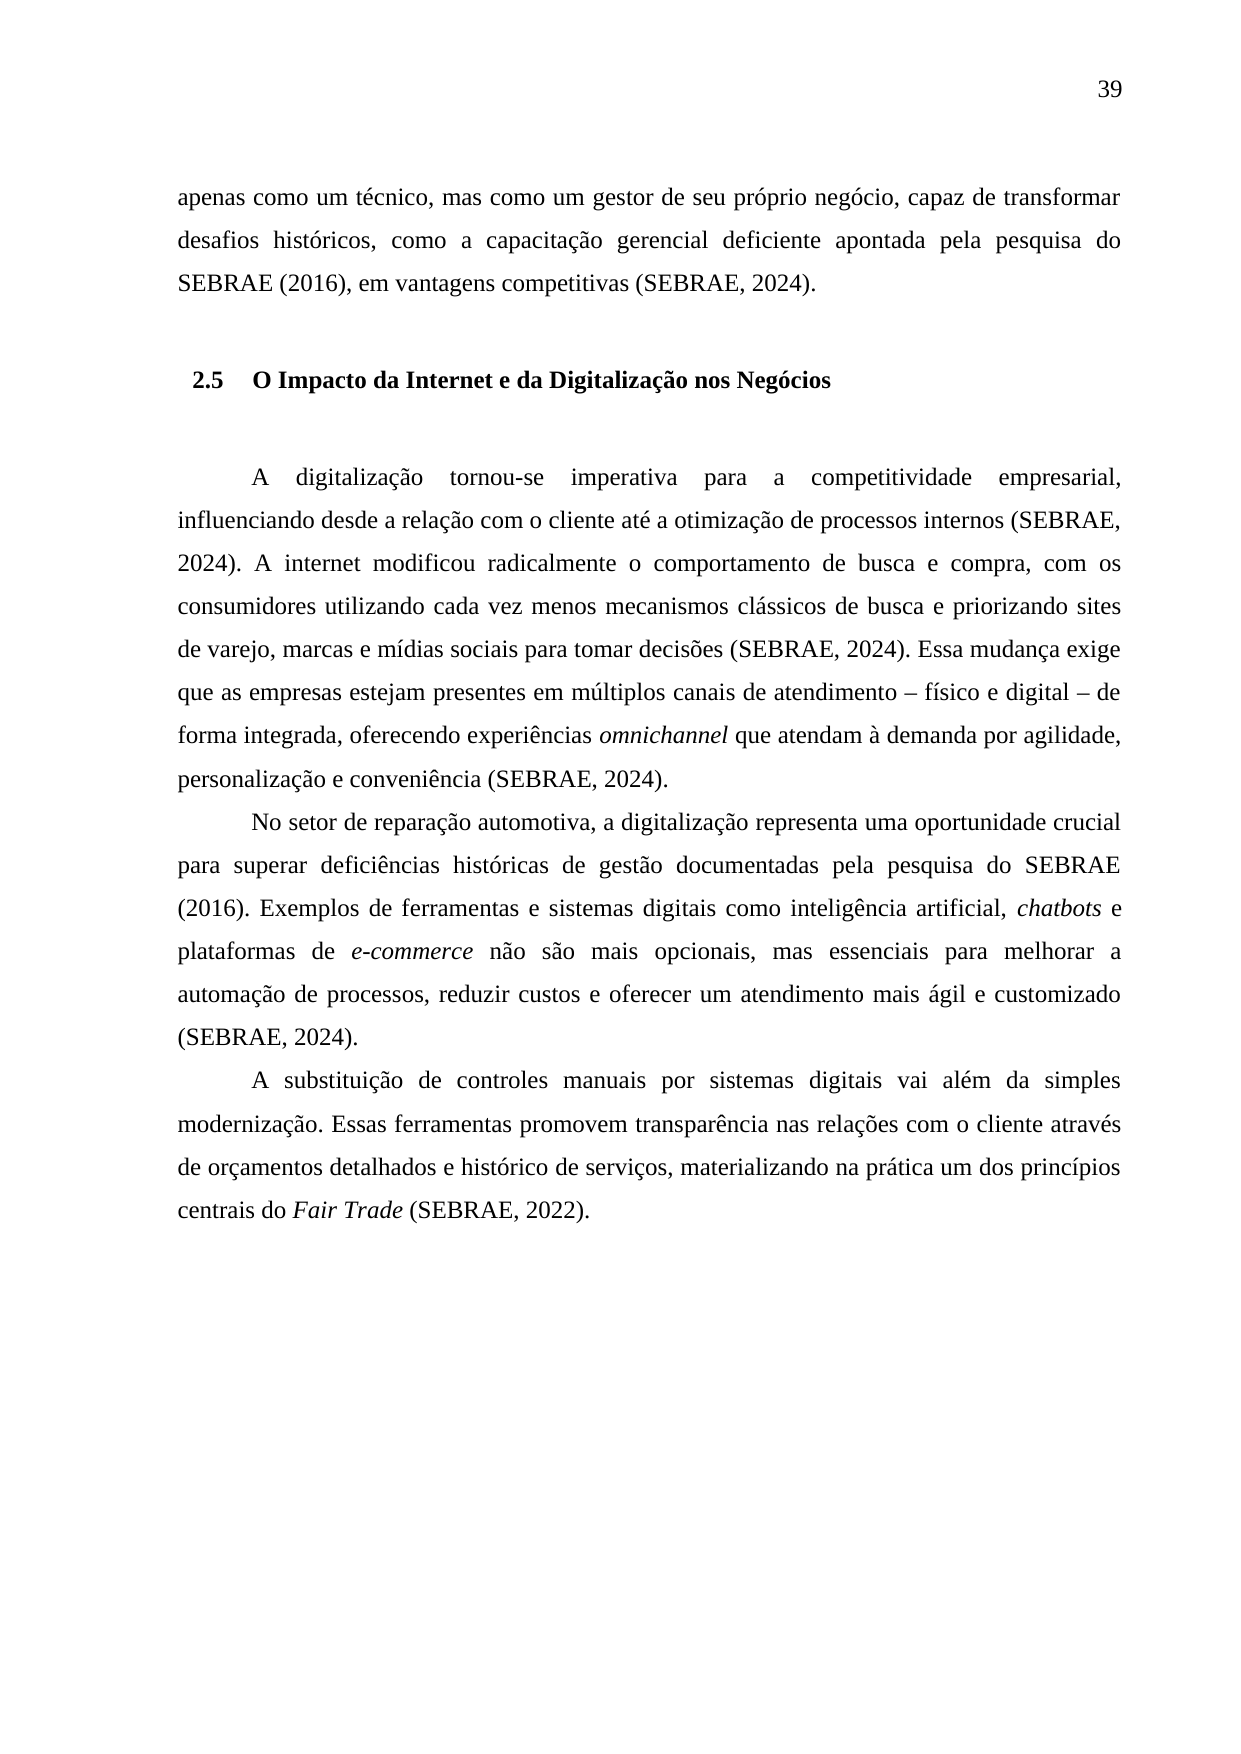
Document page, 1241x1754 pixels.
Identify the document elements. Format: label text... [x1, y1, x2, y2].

text No setor de reparação automotiva, a digitalização representa uma oportunidade crucial para superar deficiências históricas de gestão documentadas pela pesquisa do SEBRAE (2016). Exemplos de ferramentas e sistemas digitais como inteligência artificial, chatbots e plataformas de e-commerce não são mais opcionais, mas essenciais para melhorar a automação de processos, reduzir custos e oferecer um atendimento mais ágil e customizado (SEBRAE, 2024). [177, 807, 1122, 1051]
text A digitalização tornou-se imperativa para a competitividade empresarial, influenciando desde a relação com o cliente até a otimização de processos internos (SEBRAE, 2024). A internet modificou radicalmente o comportamento de busca e compra, com os consumidores utilizando cada vez menos mecanismos clássicos de busca e priorizando sites de varejo, marcas e mídias sociais para tomar decisões (SEBRAE, 2024). Essa mudança exige que as empresas estejam presentes em múltiplos canais de atendimento – físico e digital – de forma integrada, oferecendo experiências omnichannel que atendam à demanda por agilidade, personalização e conveniência (SEBRAE, 2024). [177, 462, 1122, 792]
subtitle O Impacto da Internet e da Digitalização nos Negócios [192, 365, 1122, 393]
text A substituição de controles manuais por sistemas digitais vai além da simples modernização. Essas ferramentas promovem transparência nas relações com o cliente através de orçamentos detalhados e histórico de serviços, materializando na prática um dos princípios centrais do Fair Trade (SEBRAE, 2022). [177, 1066, 1122, 1224]
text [177, 182, 1122, 297]
